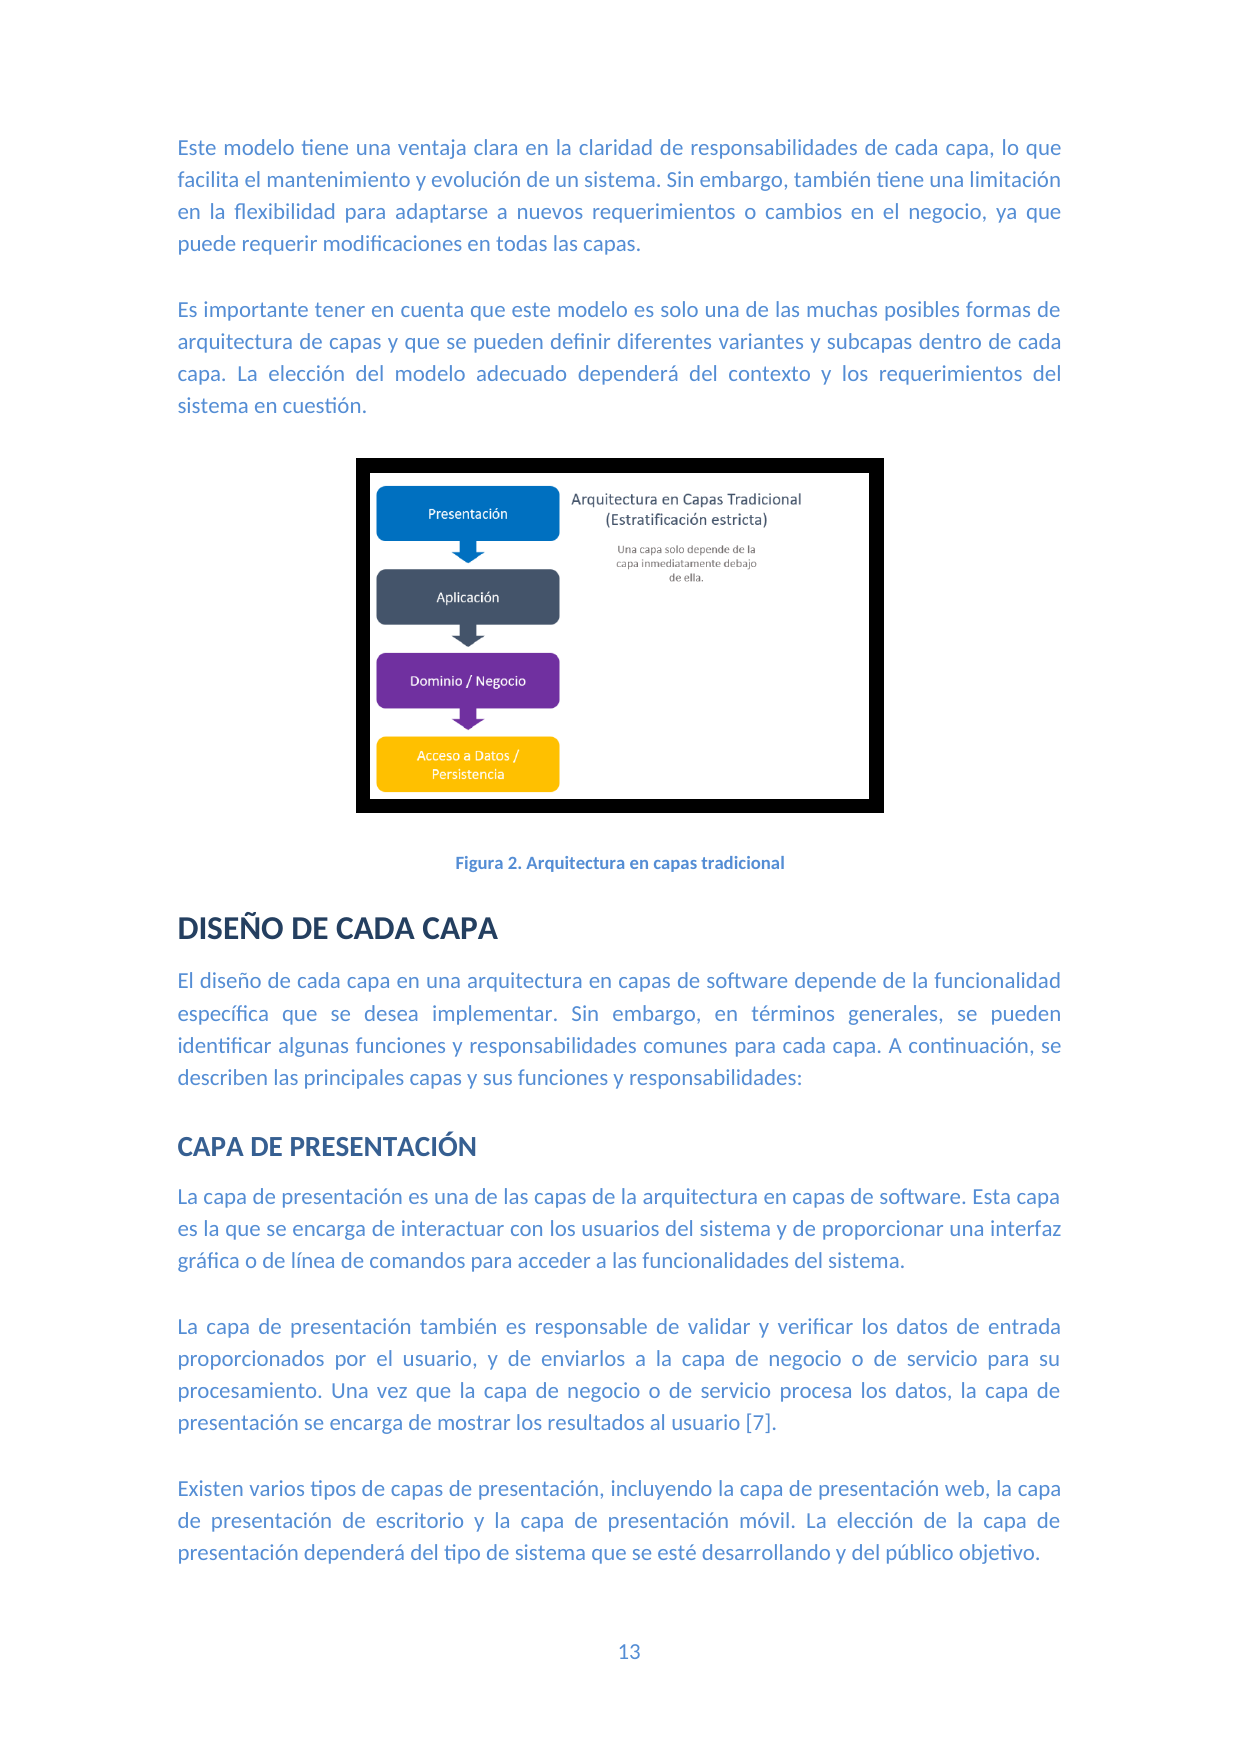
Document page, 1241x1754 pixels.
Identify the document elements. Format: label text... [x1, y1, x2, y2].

subtitle CAPA DE PRESENTACIÓN [177, 1128, 1063, 1164]
text La capa de presentación es una de las capas de la arquitectura en capas de software. Esta capa es la que se encarga de interactuar con los usuarios del sistema y de proporcionar una interfaz gráfica o de línea de comandos para acceder a las funcionalidades del sistema. [177, 1182, 1063, 1274]
text La capa de presentación también es responsable de validar y verificar los datos de entrada proporcionados por el usuario, y de enviarlos a la capa de negocio o de servicio para su procesamiento. Una vez que la capa de negocio o de servicio procesa los datos, la capa de presentación se encarga de mostrar los resultados al usuario [7]. [177, 1312, 1063, 1436]
text Existen varios tipos de capas de presentación, incluyendo la capa de presentación web, la capa de presentación de escritorio y la capa de presentación móvil. La elección de la capa de presentación dependerá del tipo de sistema que se esté desarrollando y del público objetivo. [177, 1474, 1063, 1566]
text Es importante tener en cuenta que este modelo es solo una de las muchas posibles formas de arquitectura de capas y que se pueden definir diferentes variantes y subcapas dentro de cada capa. La elección del modelo adecuado dependerá del contexto y los requerimientos del sistema en cuestión. [177, 295, 1063, 419]
text El diseño de cada capa en una arquitectura en capas de software depende de la funcionalidad específica que se desea implementar. Sin embargo, en términos generales, se pueden identificar algunas funciones y responsabilidades comunes para cada capa. A continuación, se describen las principales capas y sus funciones y responsabilidades: [177, 966, 1063, 1091]
text Figura 2. Arquitectura en capas tradicional [177, 851, 1063, 874]
text Este modelo tiene una ventaja clara en la claridad de responsabilidades de cada capa, lo que facilita el mantenimiento y evolución de un sistema. Sin embargo, también tiene una limitación en la flexibilidad para adaptarse a nuevos requerimientos o cambios en el negocio, ya que puede requerir modificaciones en todas las capas. [177, 133, 1063, 257]
subtitle DISEÑO DE CADA CAPA [177, 907, 1063, 948]
picture [370, 473, 869, 799]
